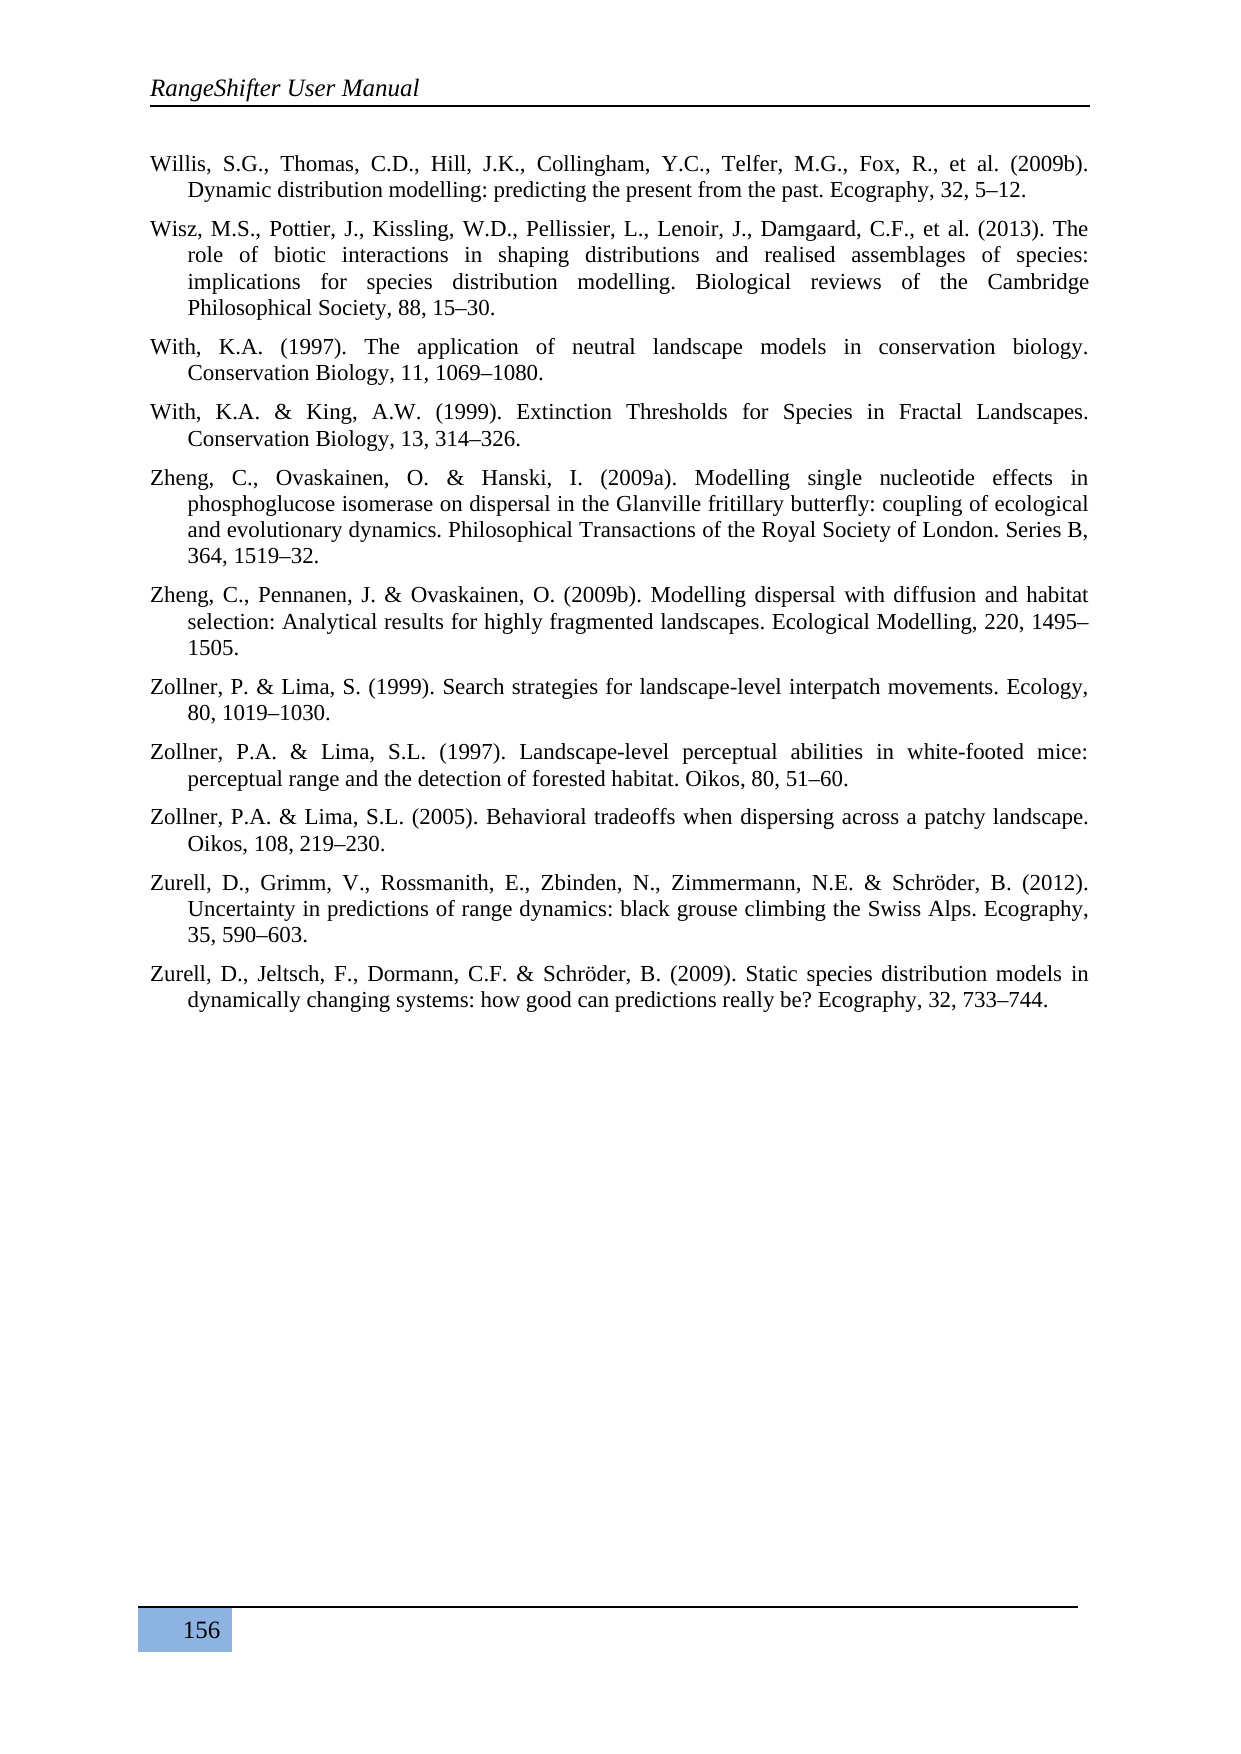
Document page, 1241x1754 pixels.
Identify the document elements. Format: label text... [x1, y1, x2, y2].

text With, K.A. & King, A.W. (1999). Extinction Thresholds for Species in Fractal Landscapes. Conservation Biology, 13, 314–326. [150, 398, 1090, 451]
text Zollner, P.A. & Lima, S.L. (2005). Behavioral tradeoffs when dispersing across a patchy landscape. Oikos, 108, 219–230. [150, 803, 1090, 856]
text With, K.A. (1997). The application of neutral landscape models in conservation biology. Conservation Biology, 11, 1069–1080. [150, 333, 1090, 386]
text Wisz, M.S., Pottier, J., Kissling, W.D., Pellissier, L., Lenoir, J., Damgaard, C.F., et al. (2013). The role of biotic interactions in shaping distributions and realised assemblages of species: implications for species distribution modelling. Biological reviews of the Cambridge Philosophical Society, 88, 15–30. [150, 215, 1090, 321]
text Willis, S.G., Thomas, C.D., Hill, J.K., Collingham, Y.C., Telfer, M.G., Fox, R., et al. (2009b). Dynamic distribution modelling: predicting the present from the past. Ecography, 32, 5–12. [150, 150, 1090, 203]
text Zurell, D., Jeltsch, F., Dormann, C.F. & Schröder, B. (2009). Static species distribution models in dynamically changing systems: how good can predictions really be? Ecography, 32, 733–744. [150, 960, 1090, 1013]
text Zheng, C., Ovaskainen, O. & Hanski, I. (2009a). Modelling single nucleotide effects in phosphoglucose isomerase on dispersal in the Glanville fritillary butterfly: coupling of ecological and evolutionary dynamics. Philosophical Transactions of the Royal Society of London. Series B, 364, 1519–32. [150, 463, 1090, 569]
text Zheng, C., Pennanen, J. & Ovaskainen, O. (2009b). Modelling dispersal with diffusion and habitat selection: Analytical results for highly fragmented landscapes. Ecological Modelling, 220, 1495–1505. [150, 581, 1090, 661]
text Zollner, P.A. & Lima, S.L. (1997). Landscape-level perceptual abilities in white-footed mice: perceptual range and the detection of forested habitat. Oikos, 80, 51–60. [150, 738, 1090, 791]
text Zollner, P. & Lima, S. (1999). Search strategies for landscape-level interpatch movements. Ecology, 80, 1019–1030. [150, 673, 1090, 726]
text Zurell, D., Grimm, V., Rossmanith, E., Zbinden, N., Zimmermann, N.E. & Schröder, B. (2012). Uncertainty in predictions of range dynamics: black grouse climbing the Swiss Alps. Ecography, 35, 590–603. [150, 869, 1090, 948]
